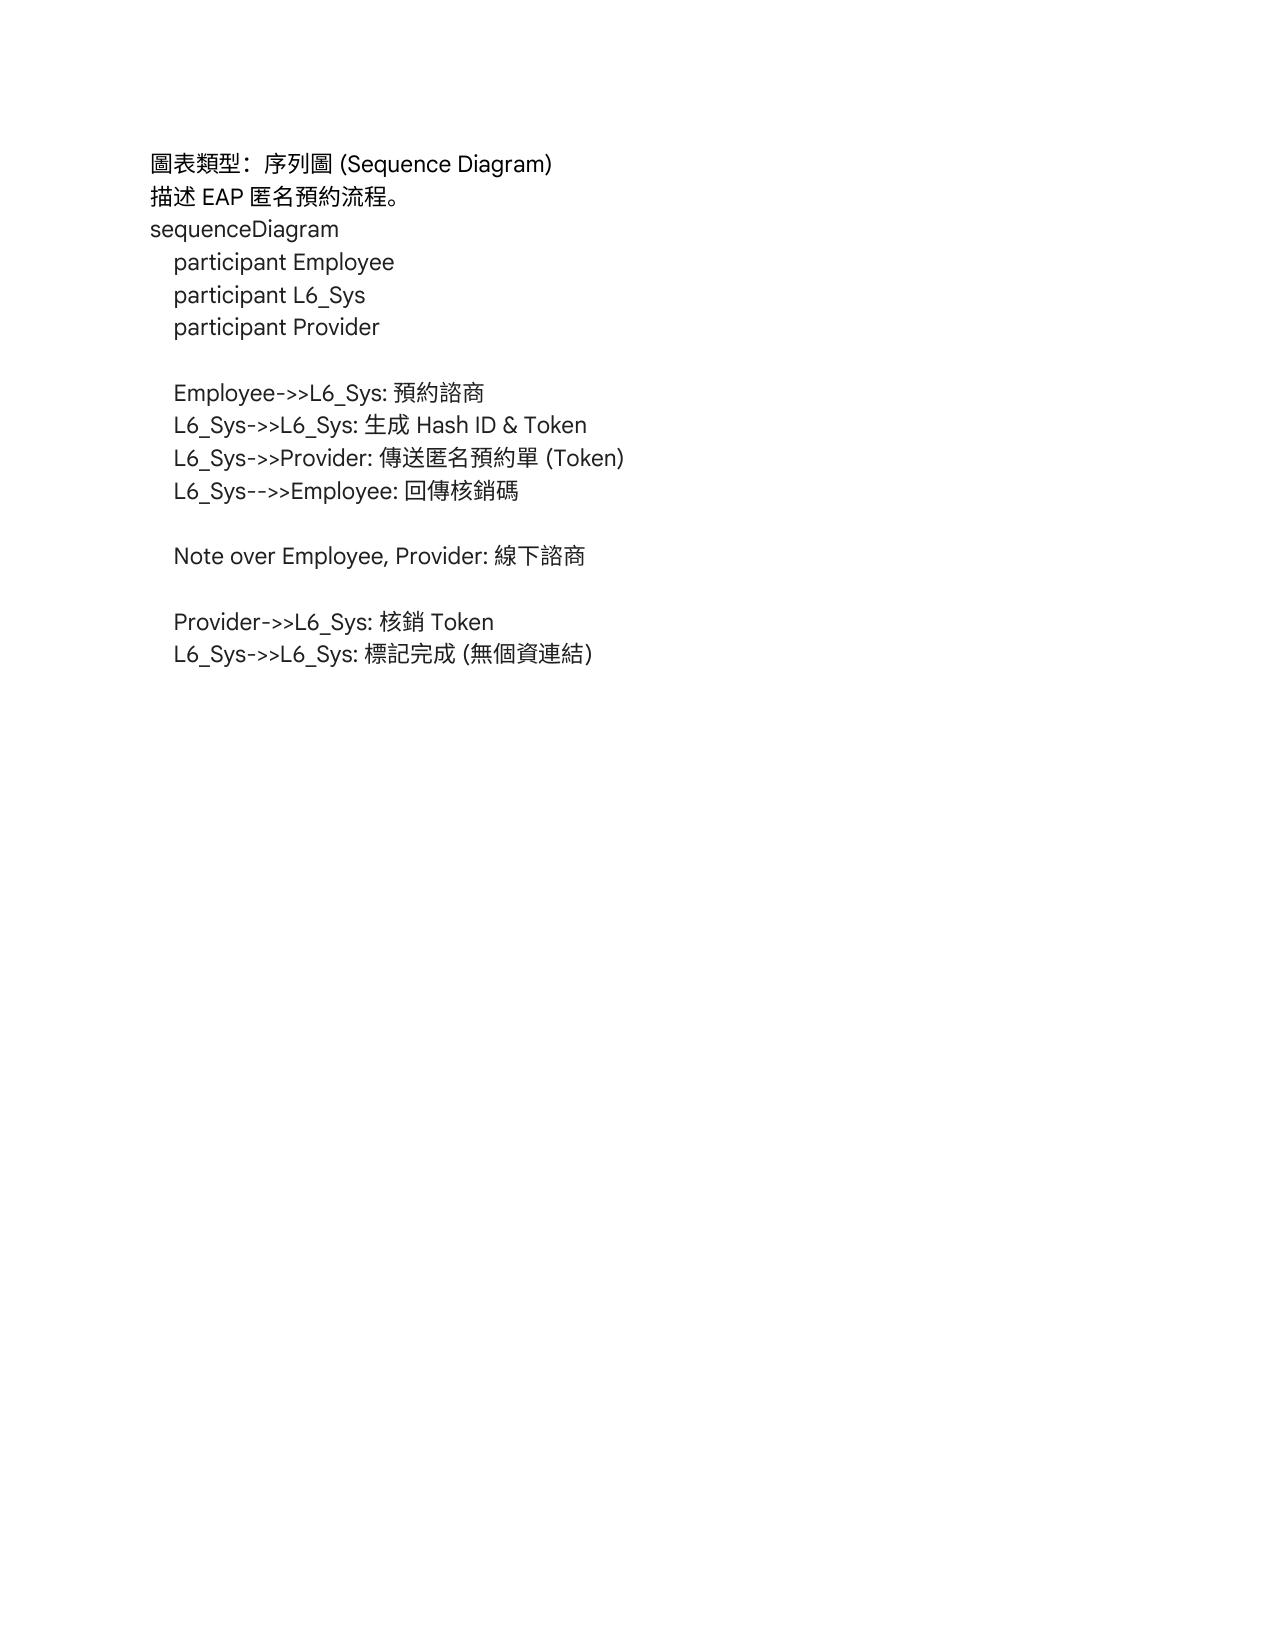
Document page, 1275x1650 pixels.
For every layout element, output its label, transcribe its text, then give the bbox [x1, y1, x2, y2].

text 圖表類型：序列圖 (Sequence Diagram) [150, 150, 1125, 179]
text sequenceDiagram participant Employee participant L6_Sys participant Provider Employee->>L6_Sys: 預約諮商 L6_Sys->>L6_Sys: 生成 Hash ID & Token L6_Sys->>Provider: 傳送匿名預約單 (Token) L6_Sys-->>Employee: 回傳核銷碼 Note over Employee, Provider: 線下諮商 Provider->>L6_Sys: 核銷 Token L6_Sys->>L6_Sys: 標記完成 (無個資連結) [150, 215, 1125, 699]
text 描述 EAP 匿名預約流程。 [150, 183, 1125, 211]
